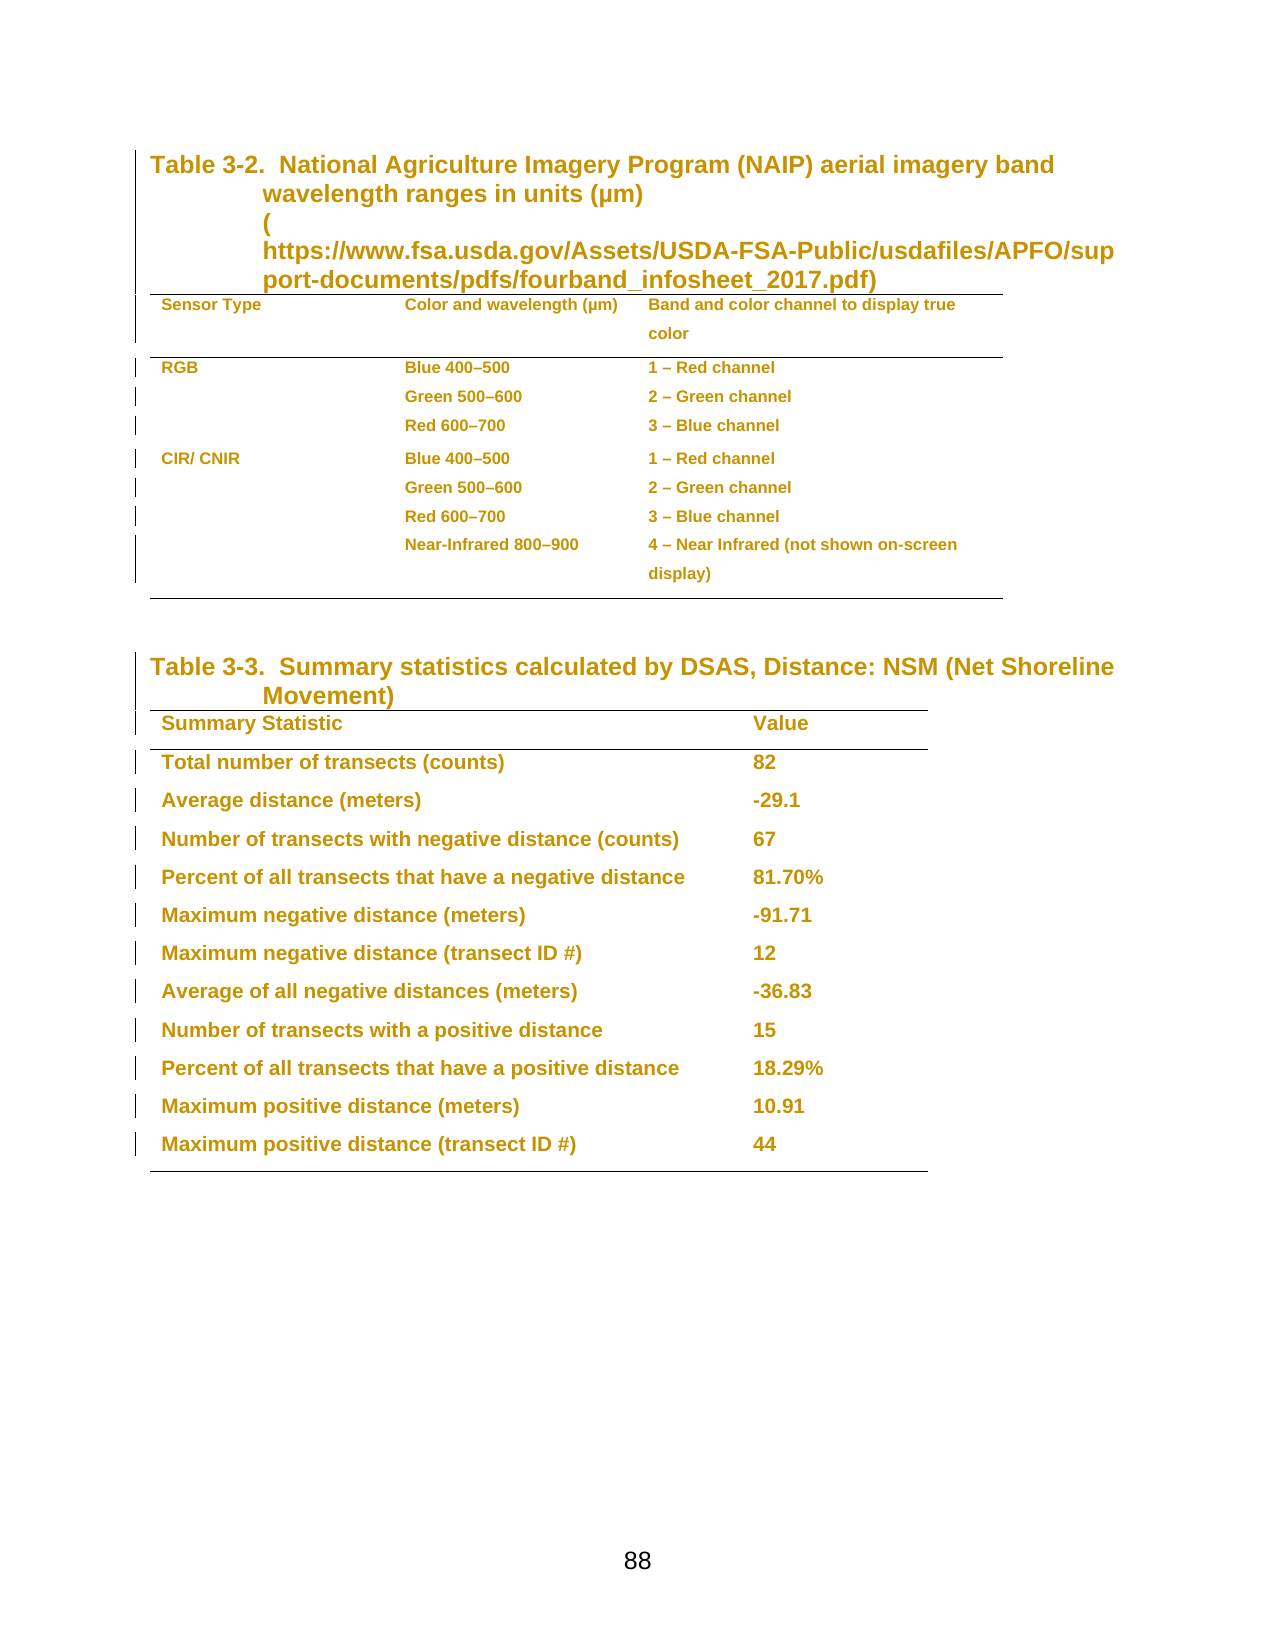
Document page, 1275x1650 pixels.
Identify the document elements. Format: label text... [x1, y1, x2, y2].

table_cell Number of transects with negative distance (counts) [150, 826, 742, 865]
table_cell Maximum negative distance (transect ID #) [150, 941, 742, 979]
table_cell -29.1 [742, 788, 928, 826]
table_cell Percent of all transects that have a negative distance [150, 865, 742, 903]
table_cell 15 [742, 1018, 928, 1056]
table_cell 1 – Red channel 2 – Green channel 3 – Blue channel [637, 358, 1003, 449]
table_cell RGB [150, 358, 393, 449]
table_header Sensor Type [150, 295, 393, 357]
table_header Color and wavelength (µm) [393, 295, 637, 357]
table_cell Blue 400–500 Green 500–600 Red 600–700 [393, 358, 637, 449]
table_header Summary Statistic [150, 711, 742, 749]
table_cell 12 [742, 941, 928, 979]
table_cell Maximum positive distance (transect ID #) [150, 1132, 742, 1171]
table_cell Percent of all transects that have a positive distance [150, 1056, 742, 1094]
table_cell 18.29% [742, 1056, 928, 1094]
table_cell 67 [742, 826, 928, 865]
table_cell Blue 400–500 Green 500–600 Red 600–700 Near-Infrared 800–900 [393, 449, 637, 597]
text Table 3-2. National Agriculture Imagery Program (NAIP) aerial imagery band wavelength ranges in units (µm) (https://www.fsa.usda.gov/Assets/USDA-FSA-Public/usdafiles/APFO/support-documents/pdfs/fourband_infosheet_2017.pdf) [150, 150, 1125, 294]
table_cell 81.70% [742, 865, 928, 903]
table_cell Total number of transects (counts) [150, 750, 742, 788]
text Table 3-3. Summary statistics calculated by DSAS, Distance: NSM (Net Shoreline Movement) [150, 652, 1125, 710]
table_header Band and color channel to display true color [637, 295, 1003, 357]
table_cell Average distance (meters) [150, 788, 742, 826]
table_cell 44 [742, 1132, 928, 1171]
table_cell Average of all negative distances (meters) [150, 979, 742, 1018]
table_cell Number of transects with a positive distance [150, 1018, 742, 1056]
table_cell 82 [742, 750, 928, 788]
table_cell Maximum negative distance (meters) [150, 903, 742, 941]
table_cell CIR/ CNIR [150, 449, 393, 597]
table_cell -36.83 [742, 979, 928, 1018]
table_header Value [742, 711, 928, 749]
table_cell Maximum positive distance (meters) [150, 1094, 742, 1132]
table_cell -91.71 [742, 903, 928, 941]
table_cell 1 – Red channel 2 – Green channel 3 – Blue channel 4 – Near Infrared (not shown on-screen display) [637, 449, 1003, 597]
table_cell 10.91 [742, 1094, 928, 1132]
